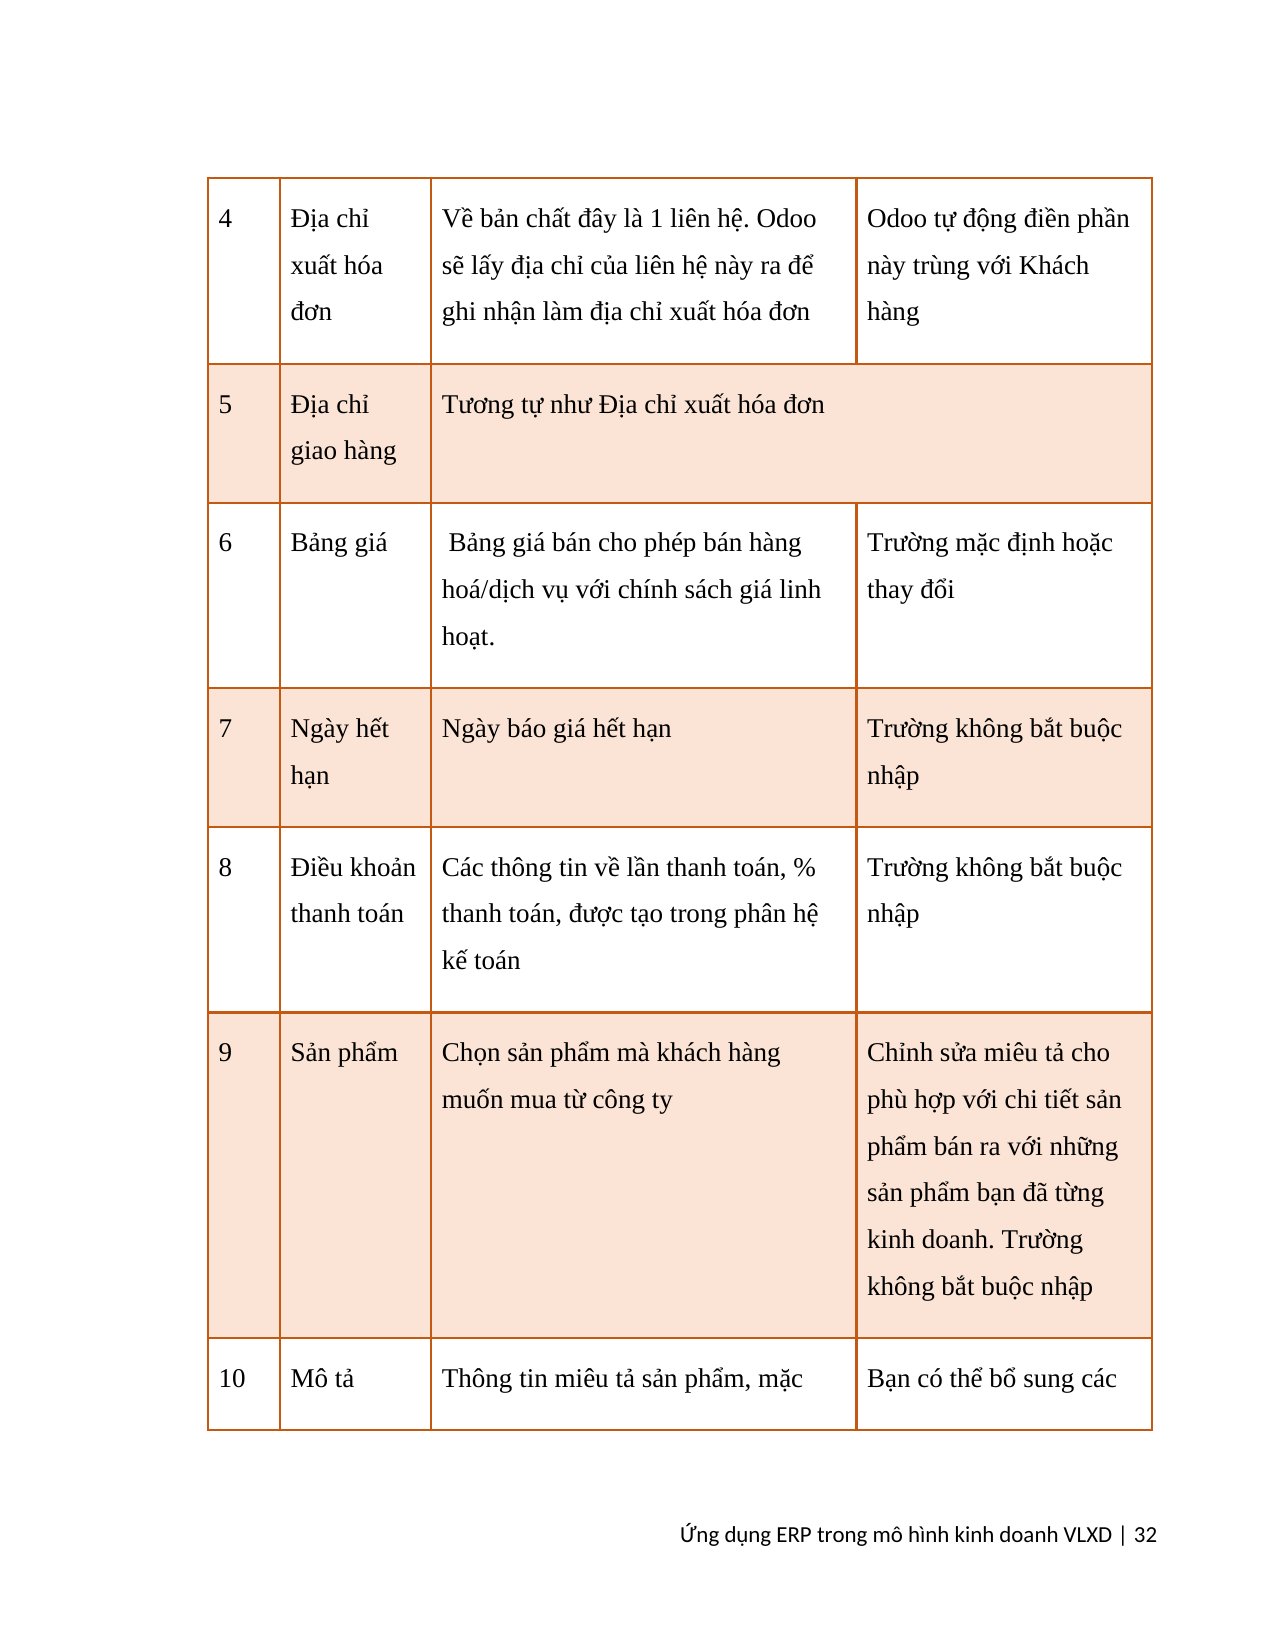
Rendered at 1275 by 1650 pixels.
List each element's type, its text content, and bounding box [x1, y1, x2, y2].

table_cell 5 [209, 365, 279, 502]
table_cell 8 [209, 828, 279, 1011]
table_cell Ngày báo giá hết hạn [432, 689, 855, 826]
table_cell Bảng giá [281, 504, 430, 687]
table_cell 4 [209, 179, 279, 363]
table_cell Odoo tự động điền phần này trùng với Khách hàng [858, 179, 1151, 363]
table_cell 7 [209, 689, 279, 826]
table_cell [858, 1339, 1151, 1429]
table_cell 6 [209, 504, 279, 687]
table_cell Ngày hết hạn [281, 689, 430, 826]
table_cell Điều khoản thanh toán [281, 828, 430, 1011]
table_cell Bảng giá bán cho phép bán hàng hoá/dịch vụ với chính sách giá linh hoạt. [432, 504, 855, 687]
table_cell 10 [209, 1339, 279, 1429]
table_cell Về bản chất đây là 1 liên hệ. Odoo sẽ lấy địa chỉ của liên hệ này ra để ghi nhận làm địa chỉ xuất hóa đơn [432, 179, 855, 363]
table_cell Mô tả [281, 1339, 430, 1429]
table_cell Các thông tin về lần thanh toán, % thanh toán, được tạo trong phân hệ kế toán [432, 828, 855, 1011]
table_cell Chỉnh sửa miêu tả cho phù hợp với chi tiết sản phẩm bán ra với những sản phẩm bạn đã từng kinh doanh. Trường không bắt buộc nhập [858, 1014, 1151, 1337]
table_cell 9 [209, 1014, 279, 1337]
table_cell Sản phẩm [281, 1014, 430, 1337]
table_cell Chọn sản phẩm mà khách hàng muốn mua từ công ty [432, 1014, 855, 1337]
table_cell Trường mặc định hoặc thay đổi [858, 504, 1151, 687]
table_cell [432, 1339, 855, 1429]
table_cell Trường không bắt buộc nhập [858, 689, 1151, 826]
table_cell Địa chỉ xuất hóa đơn [281, 179, 430, 363]
table_cell Địa chỉ giao hàng [281, 365, 430, 502]
table_cell Trường không bắt buộc nhập [858, 828, 1151, 1011]
table_cell Tương tự như Địa chỉ xuất hóa đơn [432, 365, 1151, 502]
